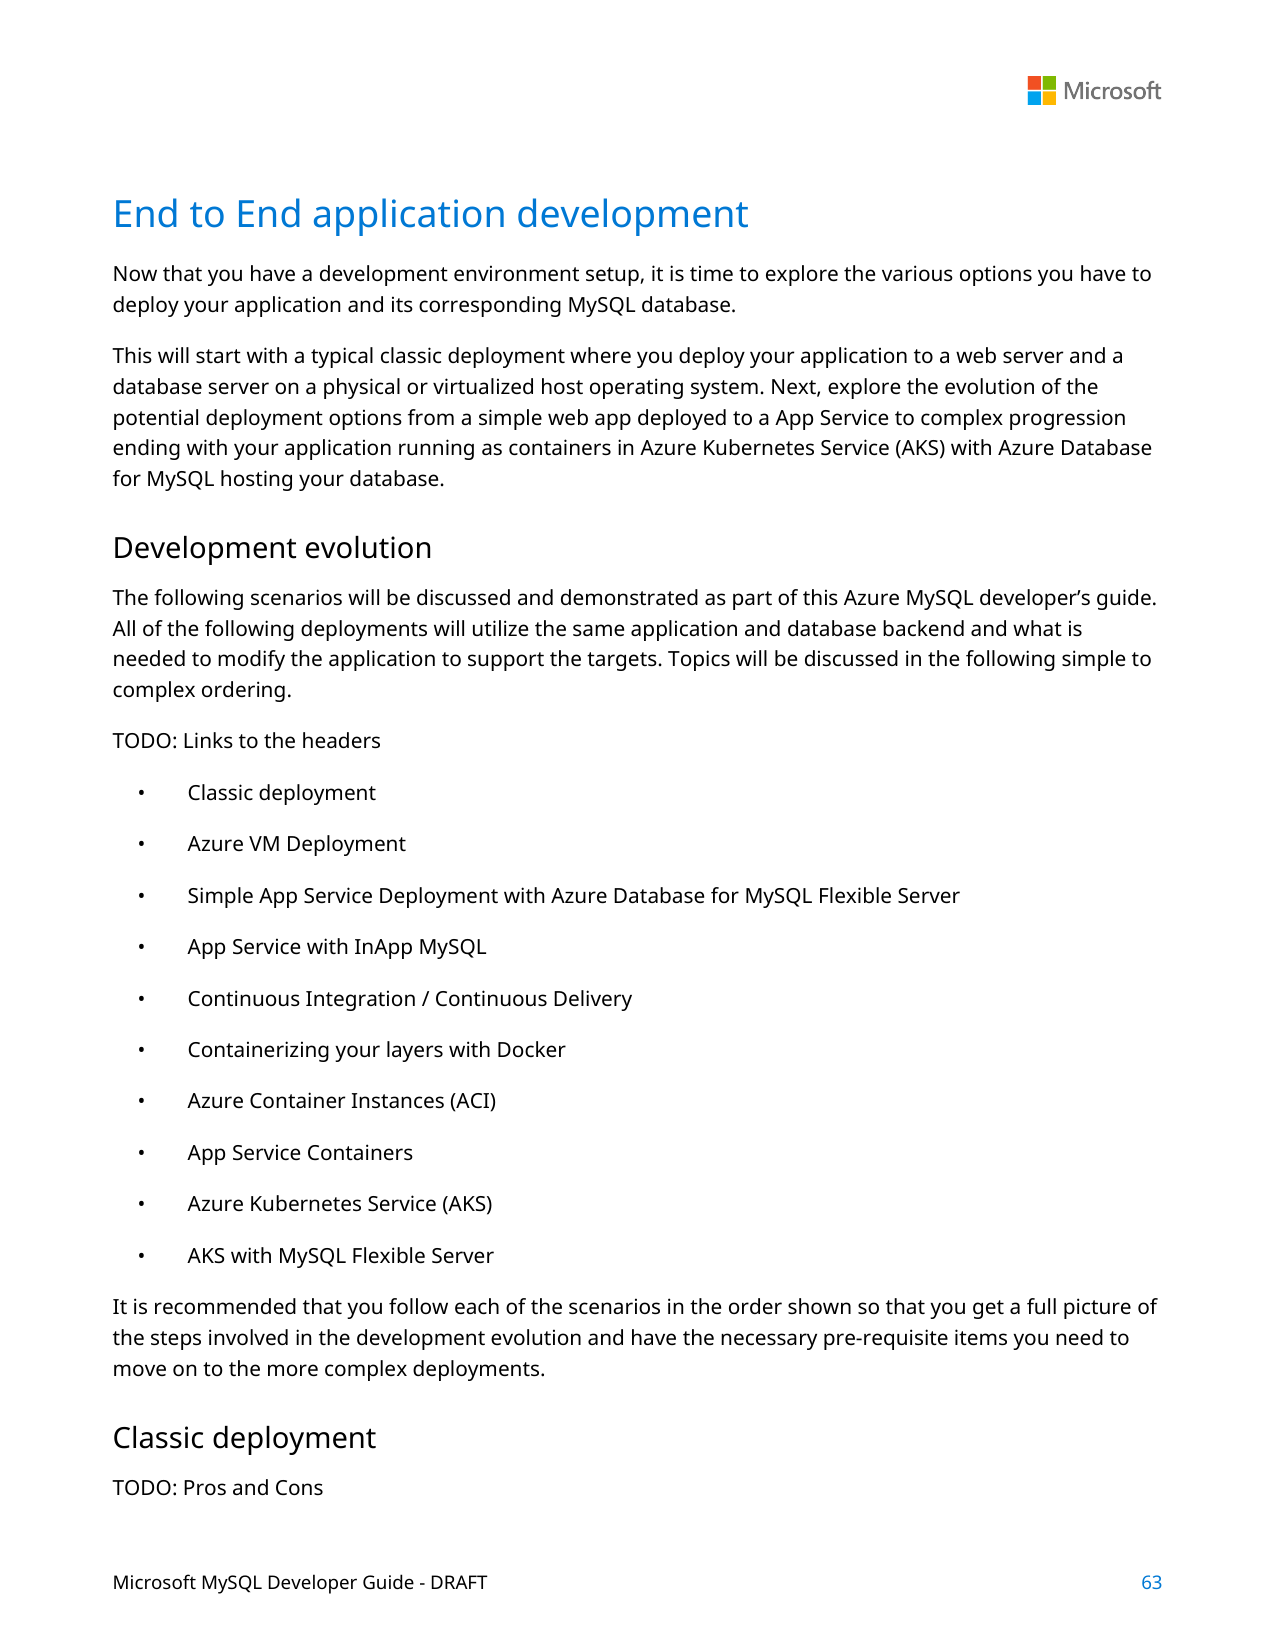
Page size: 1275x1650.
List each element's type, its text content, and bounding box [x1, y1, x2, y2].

list App Service with InApp MySQL [137, 932, 1162, 961]
text TODO: Links to the headers [112, 726, 1162, 755]
text It is recommended that you follow each of the scenarios in the order shown so that you get a full picture of the steps involved in the development evolution and have the necessary pre-requisite items you need to move on to the more complex deployments. [112, 1292, 1162, 1382]
text TODO: Pros and Cons [112, 1473, 1162, 1501]
list Azure VM Deployment [137, 829, 1162, 858]
subtitle End to End application development [112, 187, 1162, 238]
picture [1026, 75, 1163, 107]
list Classic deployment [137, 778, 1162, 806]
list Containerizing your layers with Docker [137, 1035, 1162, 1064]
list Continuous Integration / Continuous Delivery [137, 984, 1162, 1012]
text Now that you have a development environment setup, it is time to explore the various options you have to deploy your application and its corresponding MySQL database. [112, 259, 1162, 318]
subtitle Development evolution [112, 528, 1162, 567]
list Azure Kubernetes Service (AKS) [137, 1189, 1162, 1218]
text The following scenarios will be discussed and demonstrated as part of this Azure MySQL developer’s guide. All of the following deployments will utilize the same application and database backend and what is needed to modify the application to support the targets. Topics will be discussed in the following simple to complex ordering. [112, 583, 1162, 703]
subtitle Classic deployment [112, 1418, 1162, 1457]
list Simple App Service Deployment with Azure Database for MySQL Flexible Server [137, 881, 1162, 909]
list App Service Containers [137, 1138, 1162, 1167]
list AKS with MySQL Flexible Server [137, 1241, 1162, 1269]
list Azure Container Instances (ACI) [137, 1087, 1162, 1115]
text This will start with a typical classic deployment where you deploy your application to a web server and a database server on a physical or virtualized host operating system. Next, explore the evolution of the potential deployment options from a simple web app deployed to a App Service to complex progression ending with your application running as containers in Azure Kubernetes Service (AKS) with Azure Database for MySQL hosting your database. [112, 341, 1162, 492]
